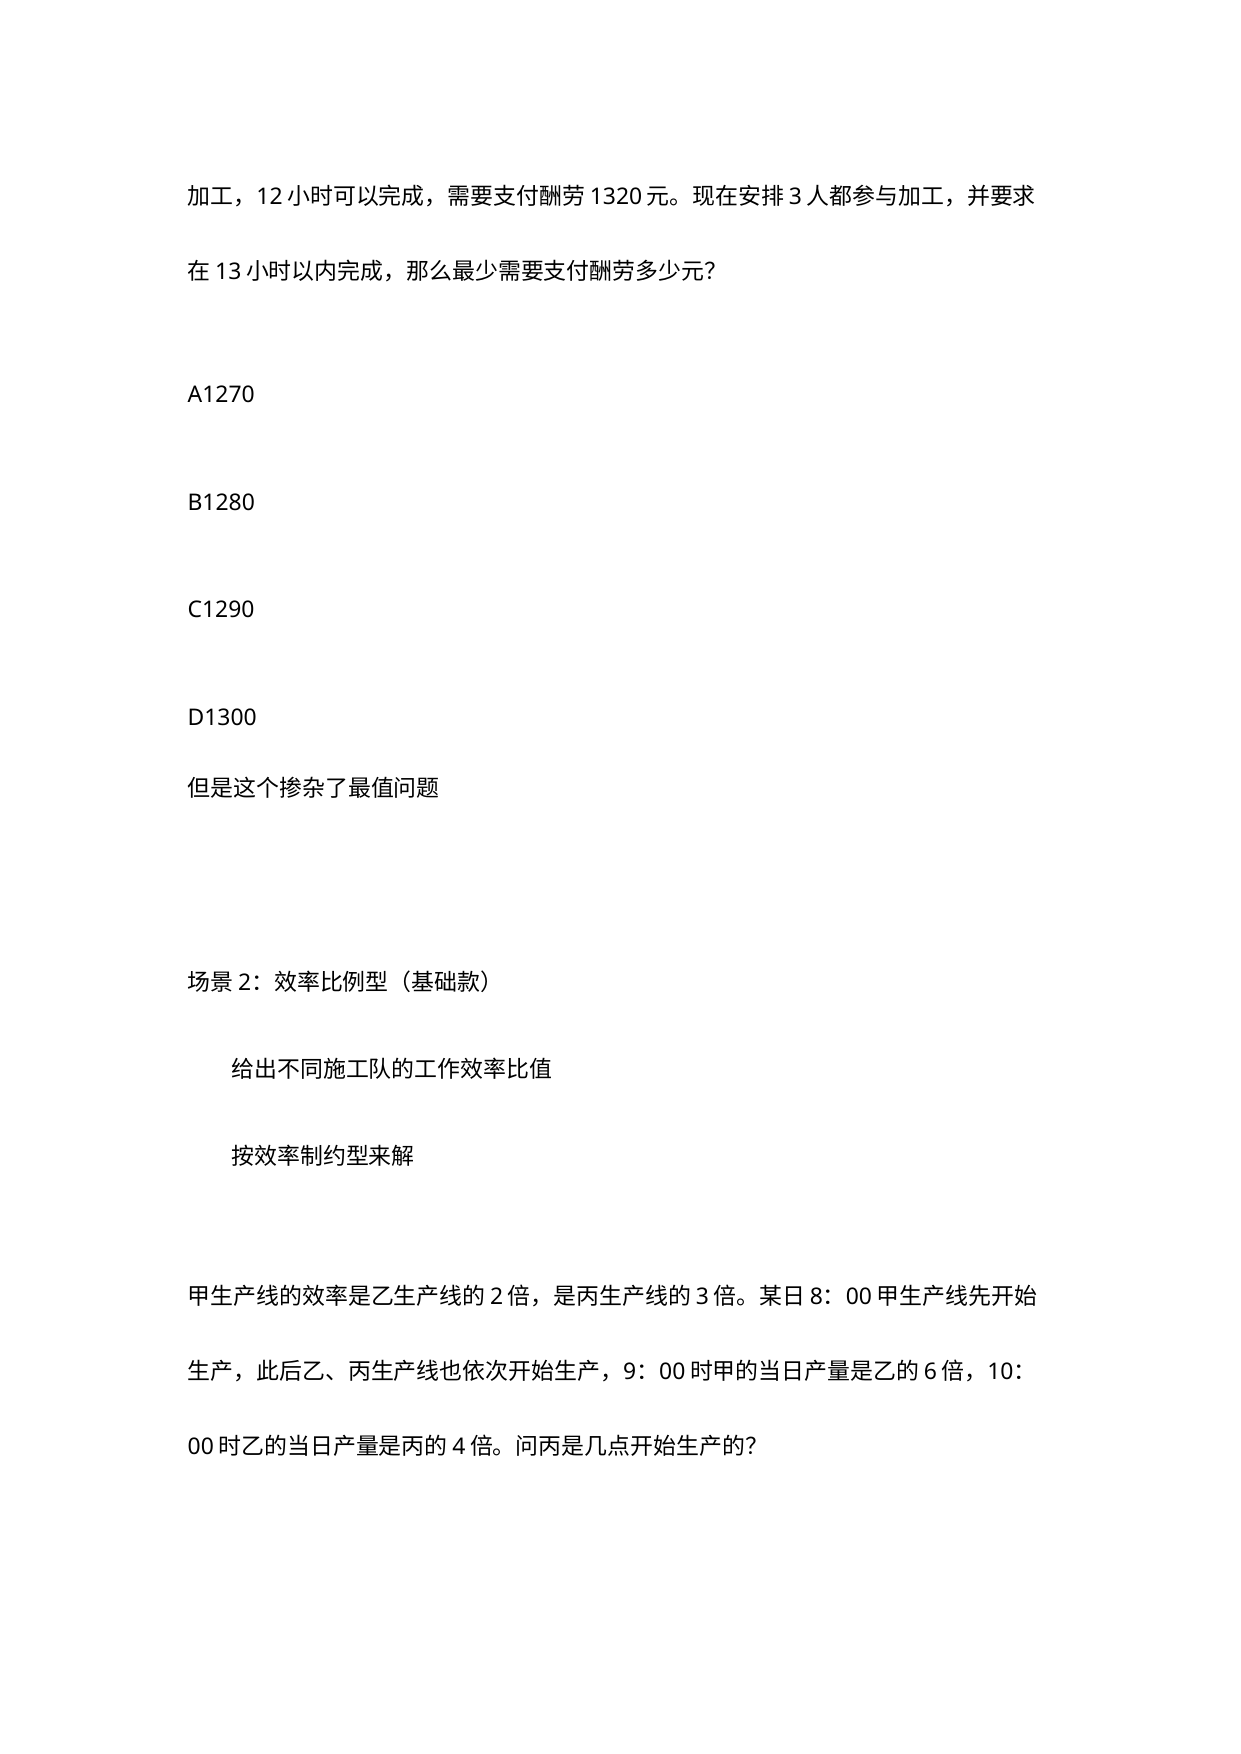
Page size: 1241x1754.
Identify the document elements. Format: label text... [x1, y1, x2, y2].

text 给出不同施工队的工作效率比值 [187, 1035, 1053, 1100]
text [187, 162, 1053, 302]
text 按效率制约型来解 [187, 1122, 1053, 1187]
text 但是这个掺杂了最值问题 [187, 754, 1053, 819]
text A1270 [187, 377, 1053, 410]
text B1280 [187, 485, 1053, 517]
text C1290 [187, 593, 1053, 625]
text 场景2：效率比例型（基础款） [187, 948, 1053, 1013]
text D1300 [187, 700, 1053, 733]
text 甲生产线的效率是乙生产线的2倍，是丙生产线的3倍。某日8：00甲生产线先开始生产，此后乙、丙生产线也依次开始生产，9：00时甲的当日产量是乙的6倍，10：00时乙的当日产量是丙的4倍。问丙是几点开始生产的？ [187, 1262, 1053, 1477]
